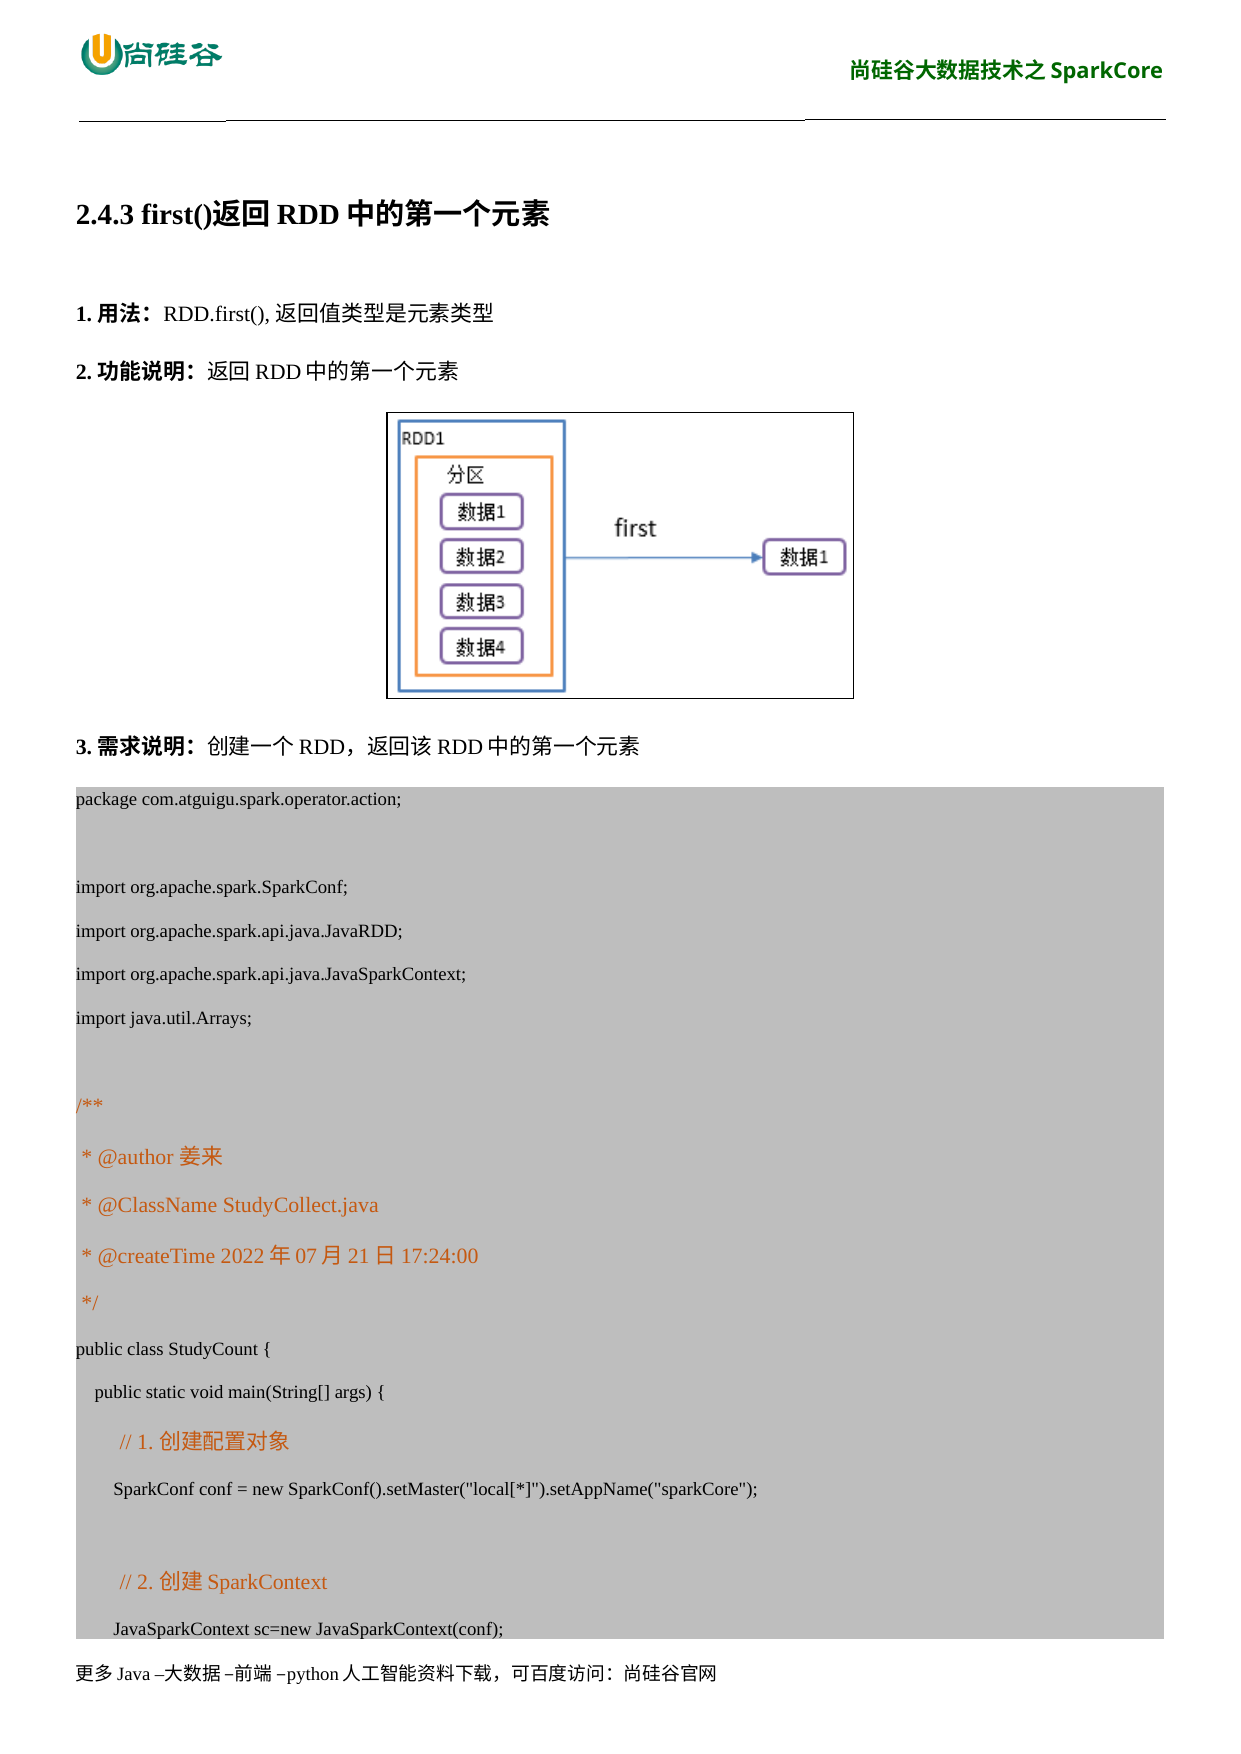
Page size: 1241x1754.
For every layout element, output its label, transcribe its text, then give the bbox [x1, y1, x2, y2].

text * @author 姜来 [76, 1139, 1164, 1171]
text import org.apache.spark.SparkConf; [76, 874, 1164, 897]
text // 1. 创建配置对象 [76, 1424, 1164, 1455]
text * @createTime 2022年07月21日 17:24:00 [76, 1238, 1164, 1269]
text * @ClassName StudyCollect.java [76, 1192, 1164, 1217]
text 3. 需求说明：创建一个RDD，返回该RDD中的第一个元素 [76, 729, 1164, 761]
subtitle 2.4.3 first()返回RDD中的第一个元素 [76, 179, 1164, 244]
text SparkConf conf = new SparkConf().setMaster("local[*]").setAppName("sparkCore"); [76, 1476, 1164, 1499]
text // 2. 创建SparkContext [76, 1564, 1164, 1595]
text import org.apache.spark.api.java.JavaRDD; [76, 918, 1164, 941]
text import org.apache.spark.api.java.JavaSparkContext; [76, 962, 1164, 985]
text 2. 功能说明：返回RDD中的第一个元素 [76, 354, 1164, 386]
text import java.util.Arrays; [76, 1006, 1164, 1028]
text public static void main(String[] args) { [76, 1380, 1164, 1403]
text 1. 用法：RDD.first(), 返回值类型是元素类型 [76, 296, 1164, 328]
text public class StudyCount { [76, 1336, 1164, 1359]
text /** [76, 1093, 1164, 1118]
text package com.atguigu.spark.operator.action; [76, 787, 1164, 810]
text JavaSparkContext sc=new JavaSparkContext(conf); [76, 1616, 1164, 1639]
text */ [76, 1290, 1164, 1315]
